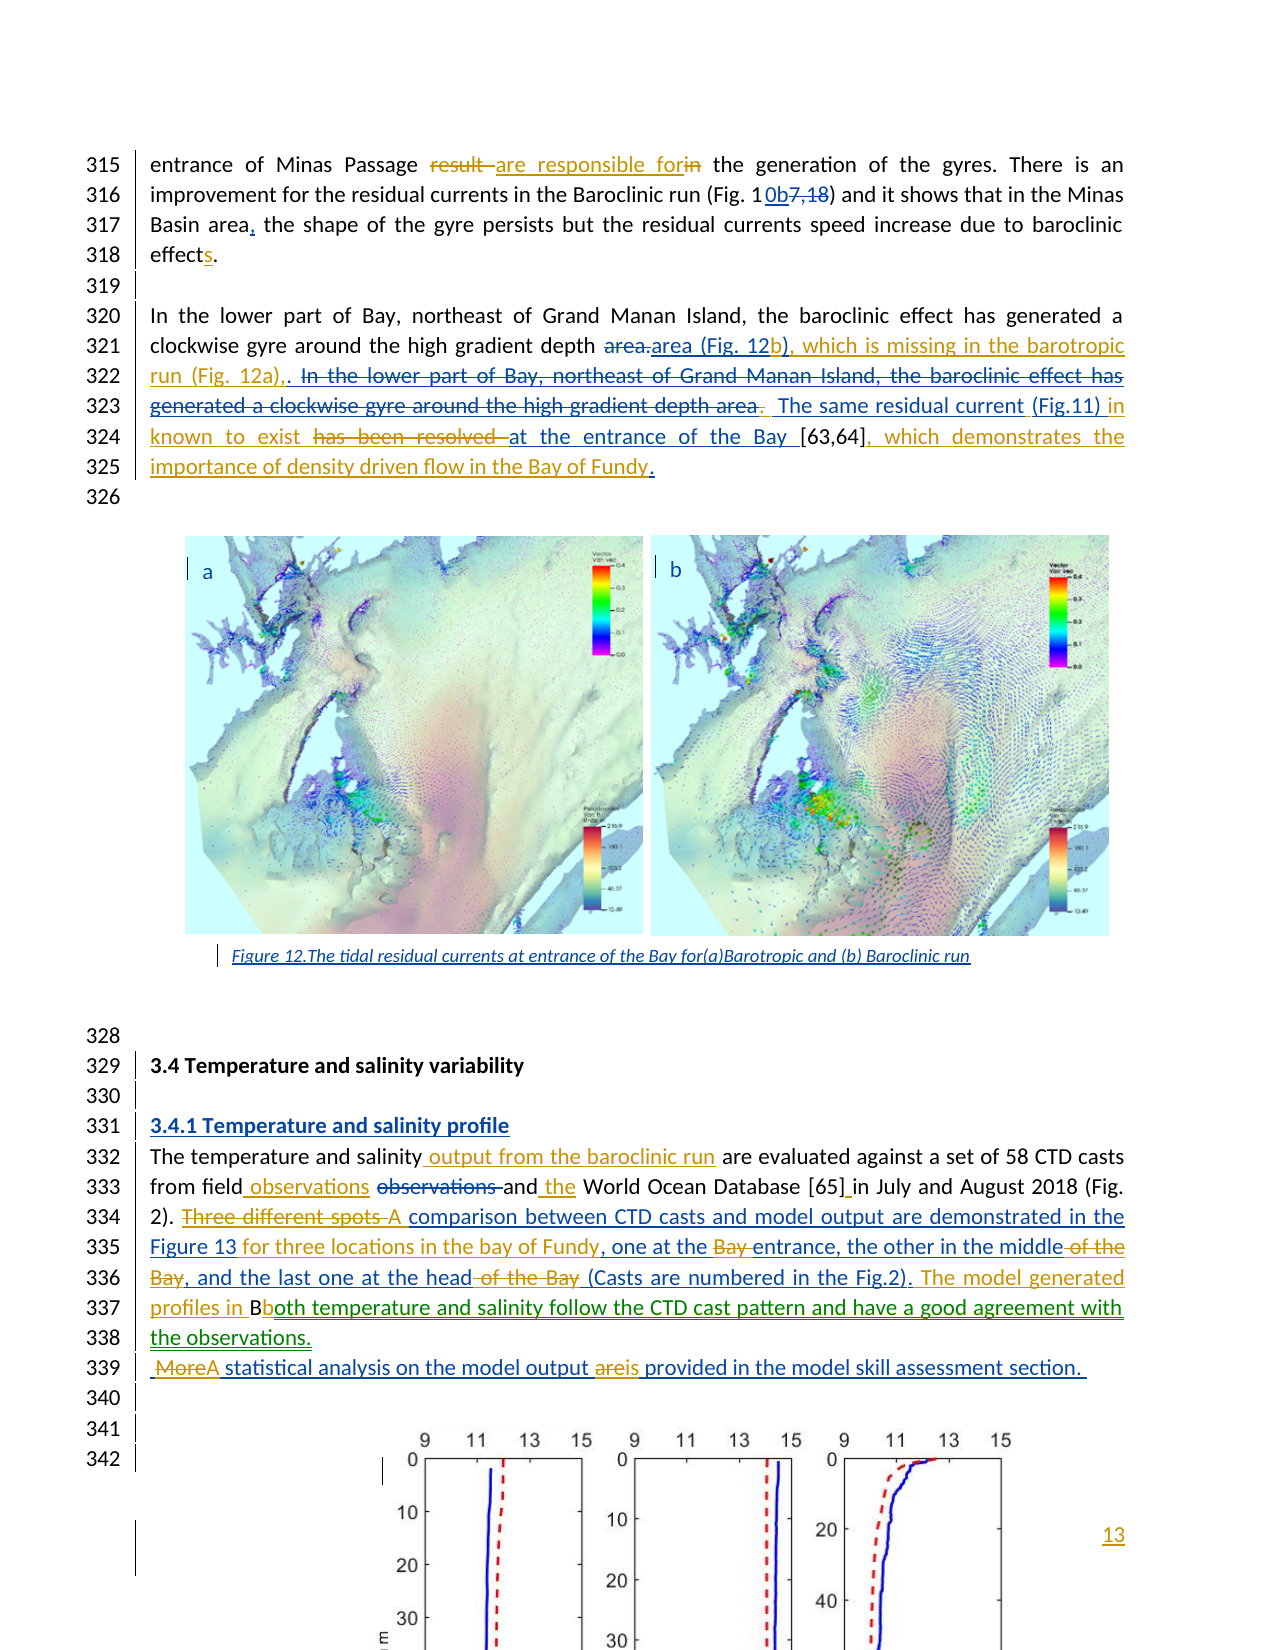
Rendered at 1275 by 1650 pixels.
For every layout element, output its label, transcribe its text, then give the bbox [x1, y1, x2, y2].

picture [651, 535, 1109, 936]
text The temperature and salinity are evaluated against a set of 58 CTD casts from field and World Ocean Database [65]in July and August 2018 (Fig. 2). [150, 1288, 1125, 1351]
text In the lower part of Bay, northeast of Grand Manan Island, the baroclinic effect has generated a clockwise gyre around the high gradient depth [63,64] [150, 301, 1125, 416]
picture [327, 1426, 1046, 1650]
text The temperature and salinity are evaluated against a set of 58 CTD casts from field and World Ocean Database [65]in July and August 2018 (Fig. 2). [150, 1142, 1125, 1257]
picture [185, 536, 643, 934]
text In the lower part of Bay, northeast of Grand Manan Island, the baroclinic effect has generated a clockwise gyre around the high gradient depth [63,64] [150, 417, 1125, 480]
text 3.4 Temperature and salinity variability [150, 1051, 1125, 1079]
text The temperature and salinity are evaluated against a set of 58 CTD casts from field and World Ocean Database [65]in July and August 2018 (Fig. 2). [150, 1258, 1125, 1287]
